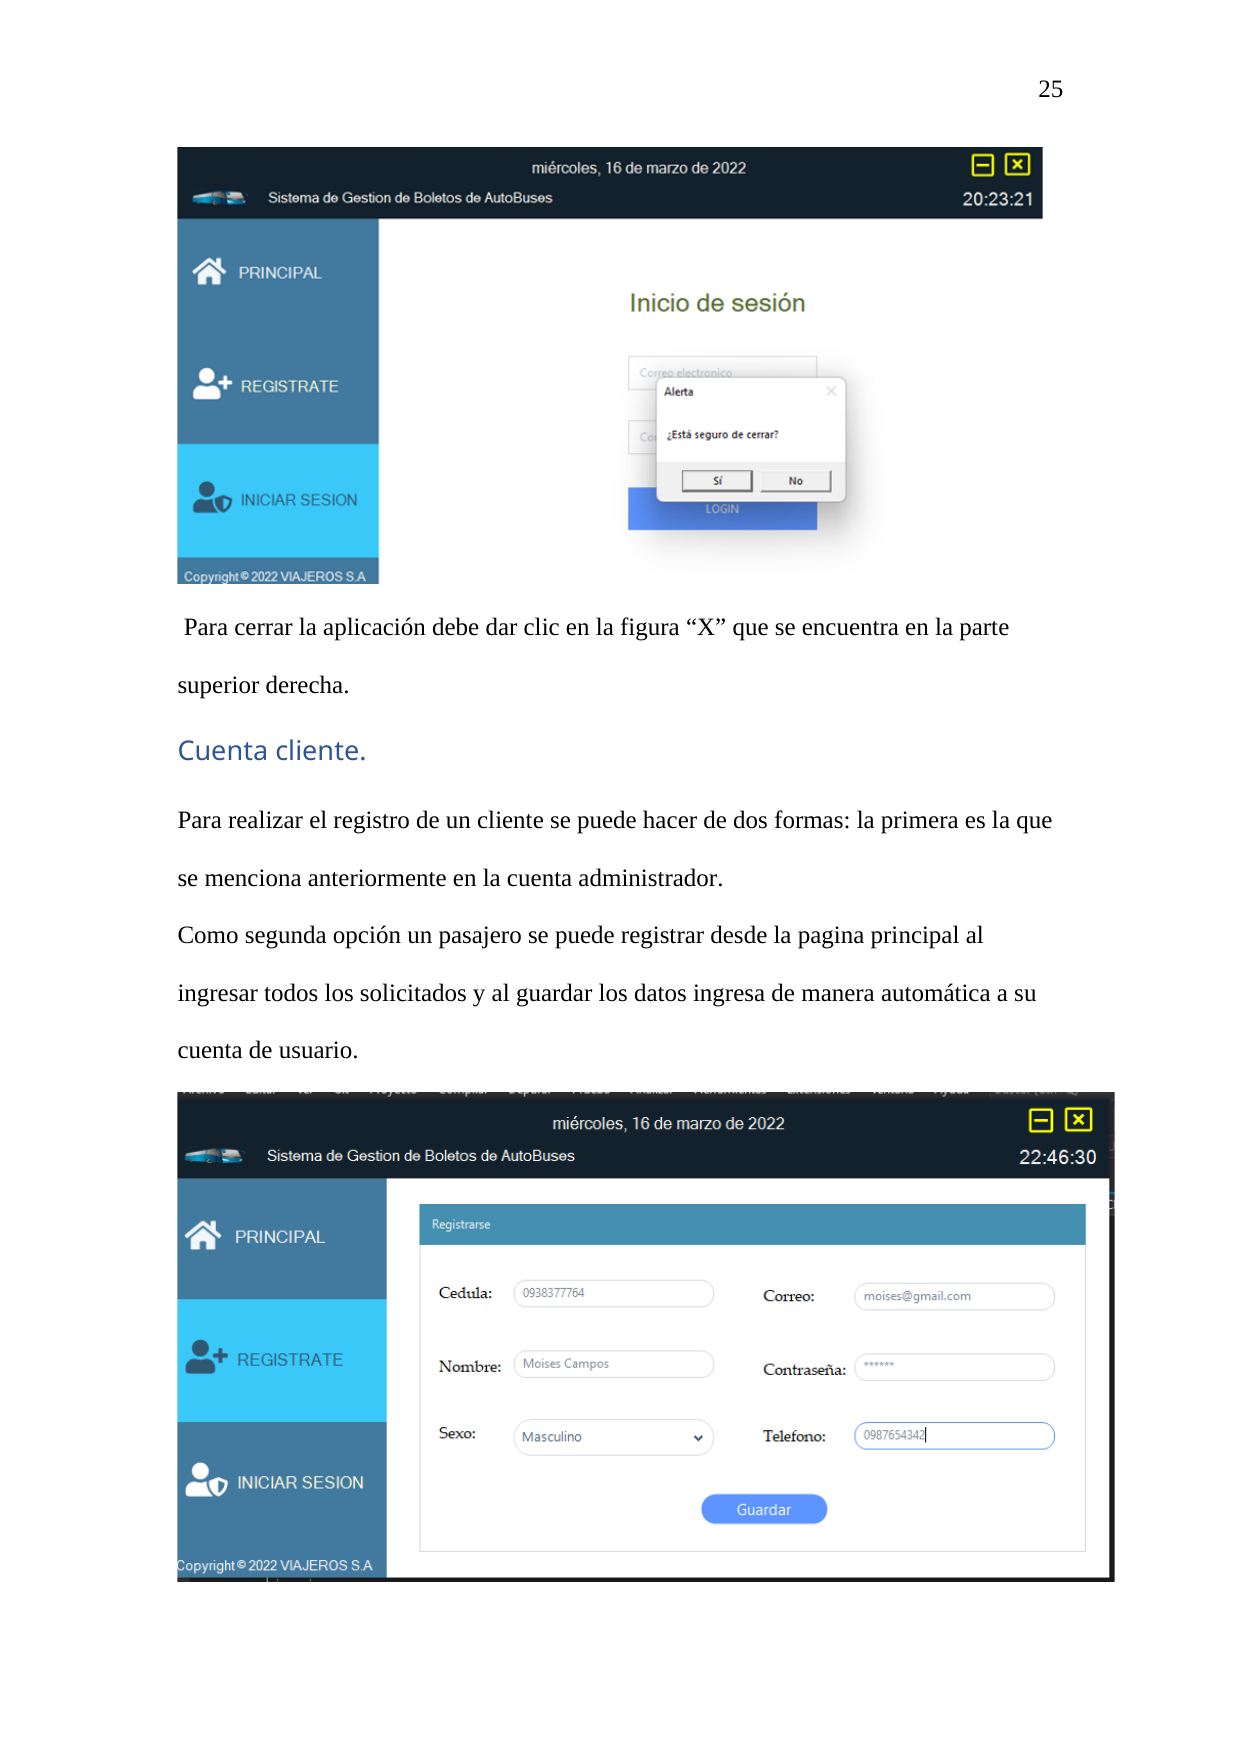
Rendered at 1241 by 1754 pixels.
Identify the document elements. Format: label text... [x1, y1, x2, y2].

text Para cerrar la aplicación debe dar clic en la figura “X” que se encuentra en la parte superior derecha. [177, 612, 1063, 699]
picture [177, 147, 1043, 584]
picture [177, 1092, 1115, 1582]
text Para realizar el registro de un cliente se puede hacer de dos formas: la primera es la que se menciona anteriormente en la cuenta administrador. [177, 805, 1063, 892]
text Como segunda opción un pasajero se puede registrar desde la pagina principal al ingresar todos los solicitados y al guardar los datos ingresa de manera automática a su cuenta de usuario. [177, 920, 1063, 1064]
subtitle Cuenta cliente. [177, 732, 1063, 768]
